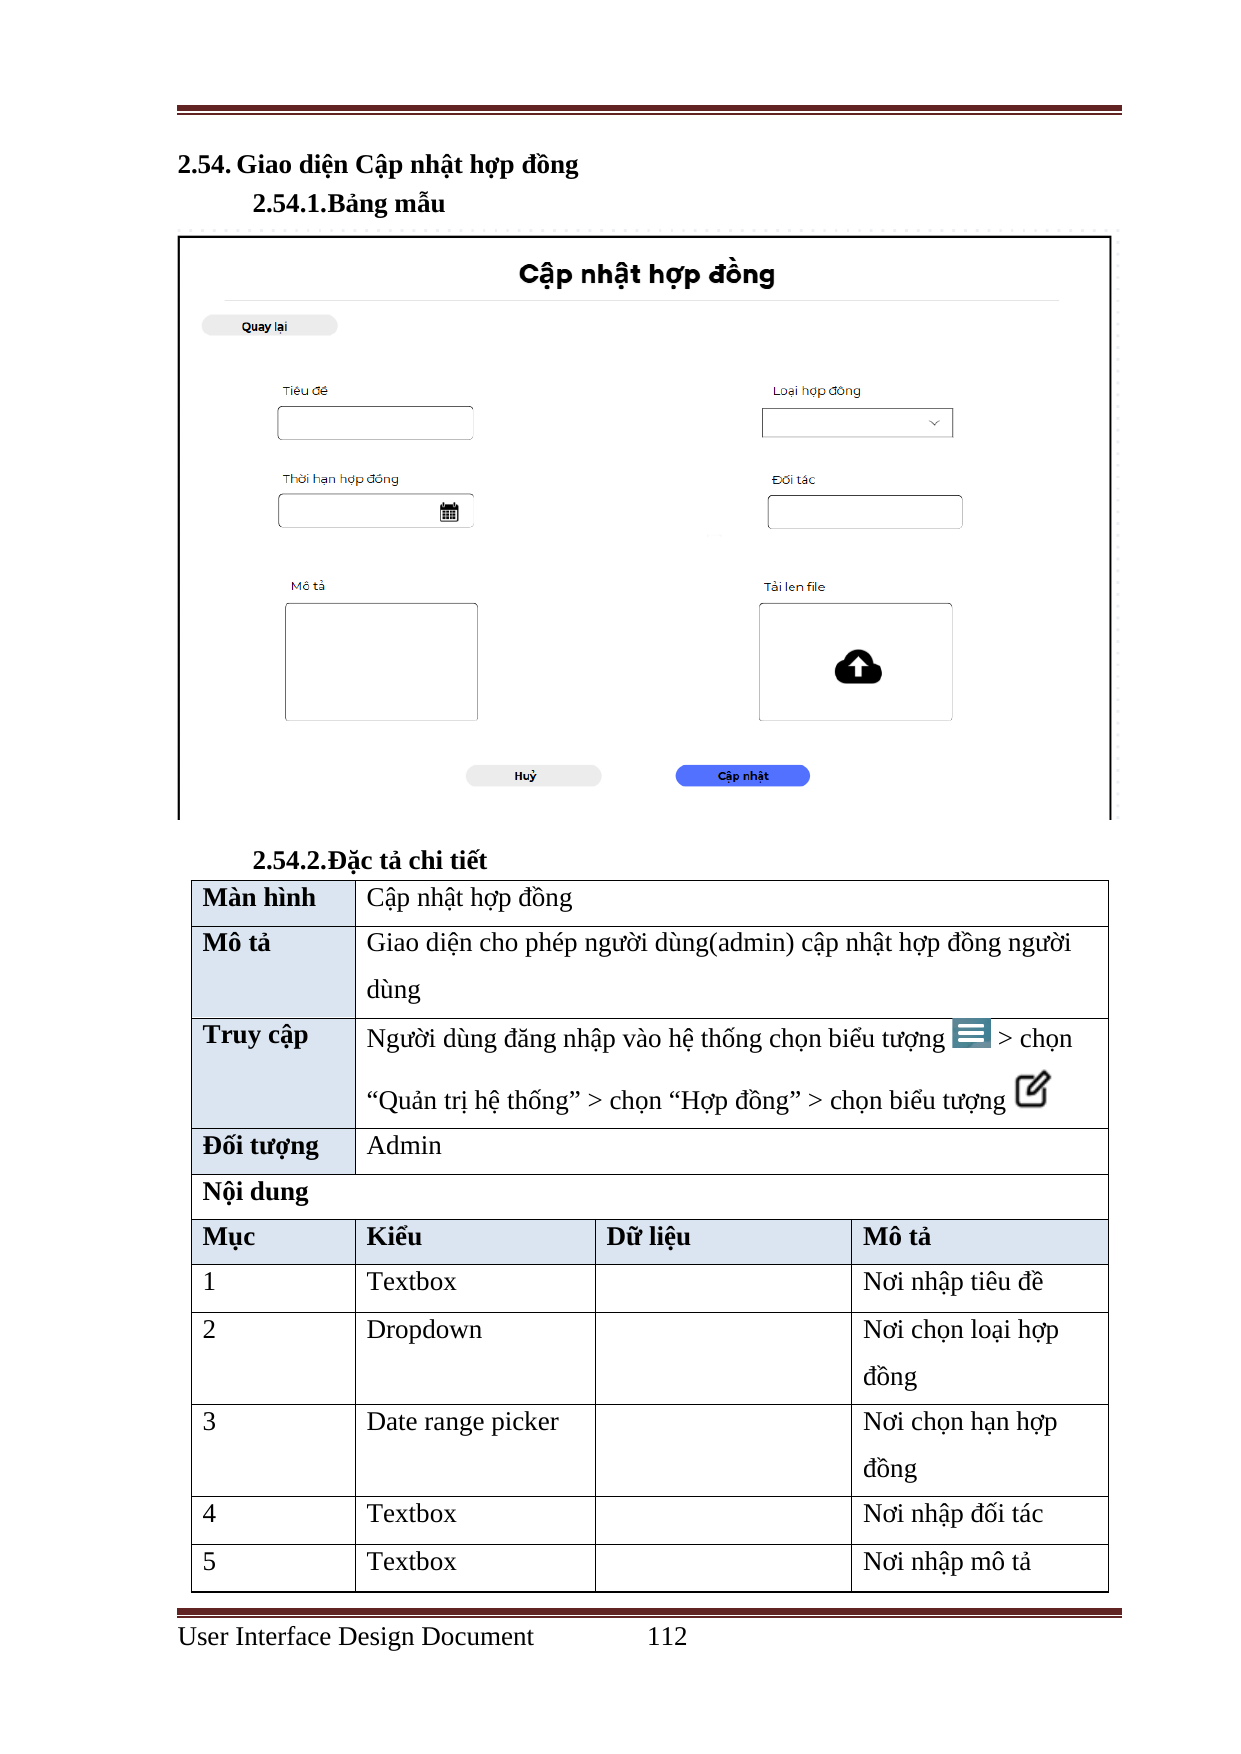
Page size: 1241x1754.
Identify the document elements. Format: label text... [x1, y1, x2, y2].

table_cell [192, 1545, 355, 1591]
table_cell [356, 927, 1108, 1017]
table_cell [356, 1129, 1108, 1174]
picture [177, 223, 1123, 820]
subtitle Đặc tả chi tiết [252, 844, 1122, 876]
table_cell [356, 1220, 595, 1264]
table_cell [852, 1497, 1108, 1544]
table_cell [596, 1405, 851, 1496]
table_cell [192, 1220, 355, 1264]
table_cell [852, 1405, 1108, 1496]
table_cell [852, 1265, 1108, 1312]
picture [1013, 1068, 1053, 1110]
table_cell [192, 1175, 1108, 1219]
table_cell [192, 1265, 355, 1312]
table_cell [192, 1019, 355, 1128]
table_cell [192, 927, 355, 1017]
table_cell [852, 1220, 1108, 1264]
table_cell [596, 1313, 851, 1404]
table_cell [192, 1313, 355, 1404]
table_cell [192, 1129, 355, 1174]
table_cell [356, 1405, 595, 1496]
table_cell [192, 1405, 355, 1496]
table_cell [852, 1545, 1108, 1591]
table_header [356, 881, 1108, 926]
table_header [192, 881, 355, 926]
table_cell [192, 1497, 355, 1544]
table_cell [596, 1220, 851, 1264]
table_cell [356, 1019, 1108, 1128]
picture [952, 1018, 991, 1048]
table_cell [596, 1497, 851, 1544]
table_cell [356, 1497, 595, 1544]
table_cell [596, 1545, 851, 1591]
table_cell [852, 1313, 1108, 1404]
subtitle Bảng mẫu [252, 188, 1122, 219]
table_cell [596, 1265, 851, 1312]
subtitle Giao diện Cập nhật hợp đồng [177, 148, 1122, 179]
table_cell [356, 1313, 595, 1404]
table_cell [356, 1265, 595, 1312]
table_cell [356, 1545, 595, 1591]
